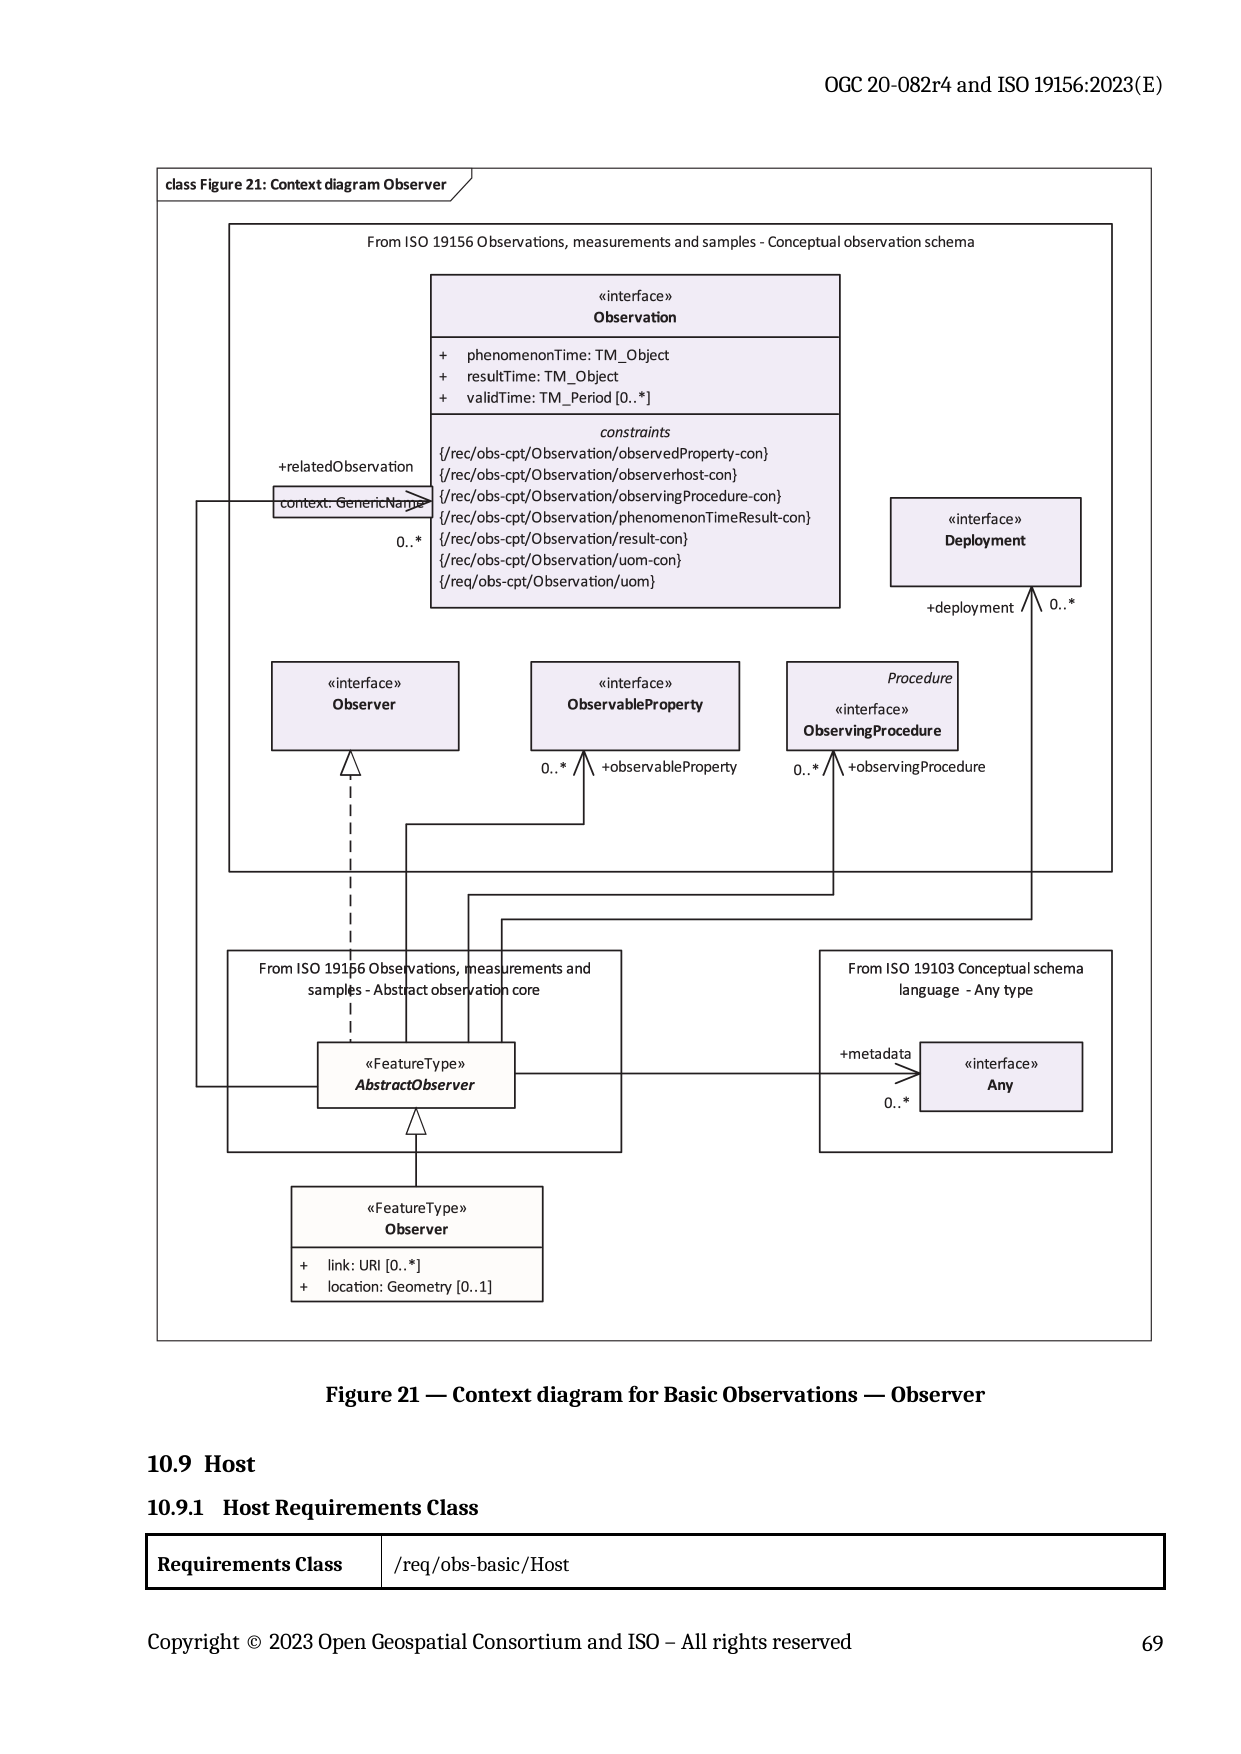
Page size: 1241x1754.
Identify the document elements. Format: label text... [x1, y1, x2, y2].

subtitle Host [148, 1452, 1163, 1478]
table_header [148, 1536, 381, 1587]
title Figure 21 — Context diagram for Basic Observations — Observer [148, 1382, 1163, 1408]
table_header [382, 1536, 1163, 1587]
picture [155, 165, 1156, 1344]
subtitle Host Requirements Class [148, 1496, 1163, 1520]
